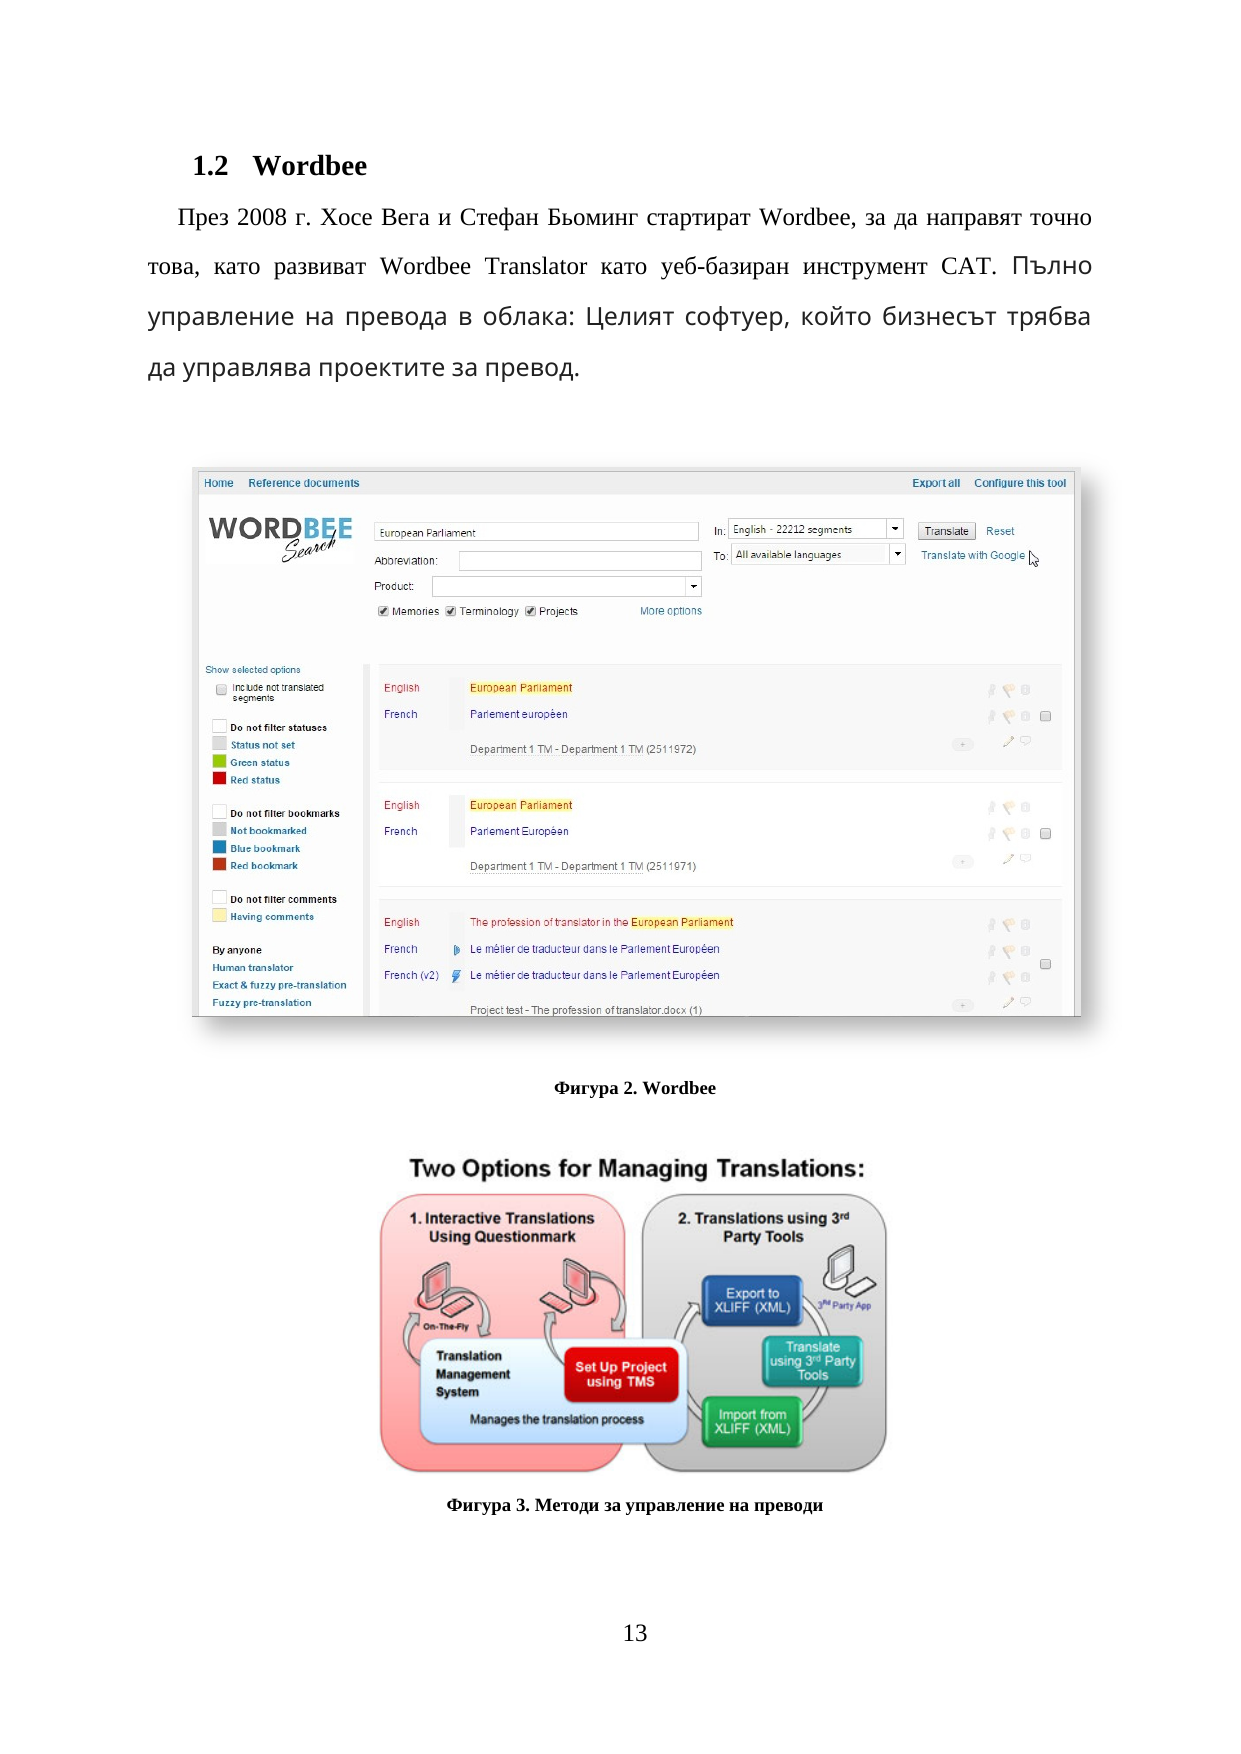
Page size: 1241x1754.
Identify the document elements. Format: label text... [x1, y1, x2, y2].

picture [377, 1150, 893, 1476]
text Фигура 2. Wordbee [148, 1077, 1093, 1099]
subtitle Wordbee [192, 148, 1093, 181]
picture [177, 452, 1123, 1059]
text През 2008 г. Хосе Вега и Стефан Бьоминг стартират Wordbee, за да направят точно това, като развиват Wordbee Translator като уеб-базиран инструмент CAT. Пълно управление на превода в облака: Целият софтуер, който бизнесът трябва да управлява проектите за превод. [148, 202, 1093, 384]
text Фигура 3. Методи за управление на преводи [148, 1494, 1093, 1515]
